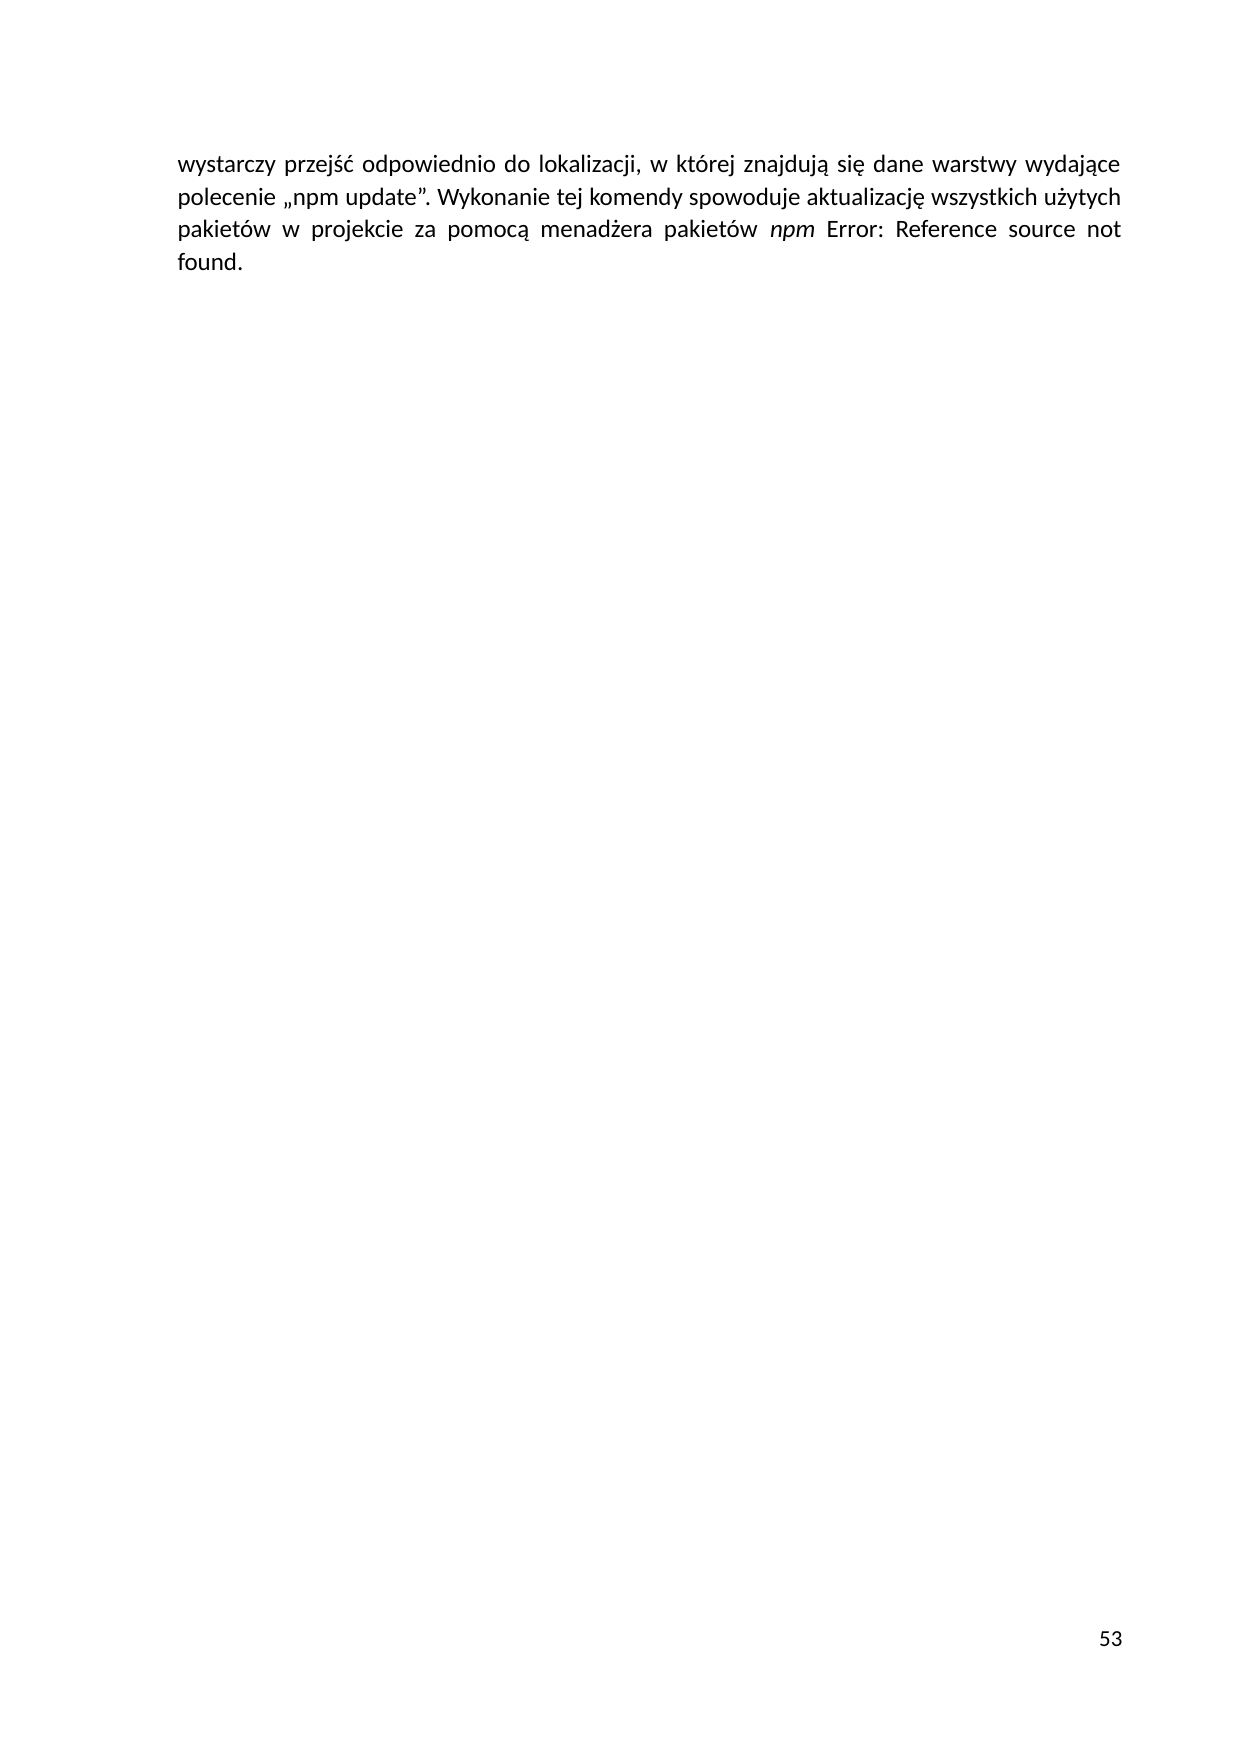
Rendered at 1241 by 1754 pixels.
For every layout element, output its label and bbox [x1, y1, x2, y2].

text [177, 148, 1122, 277]
